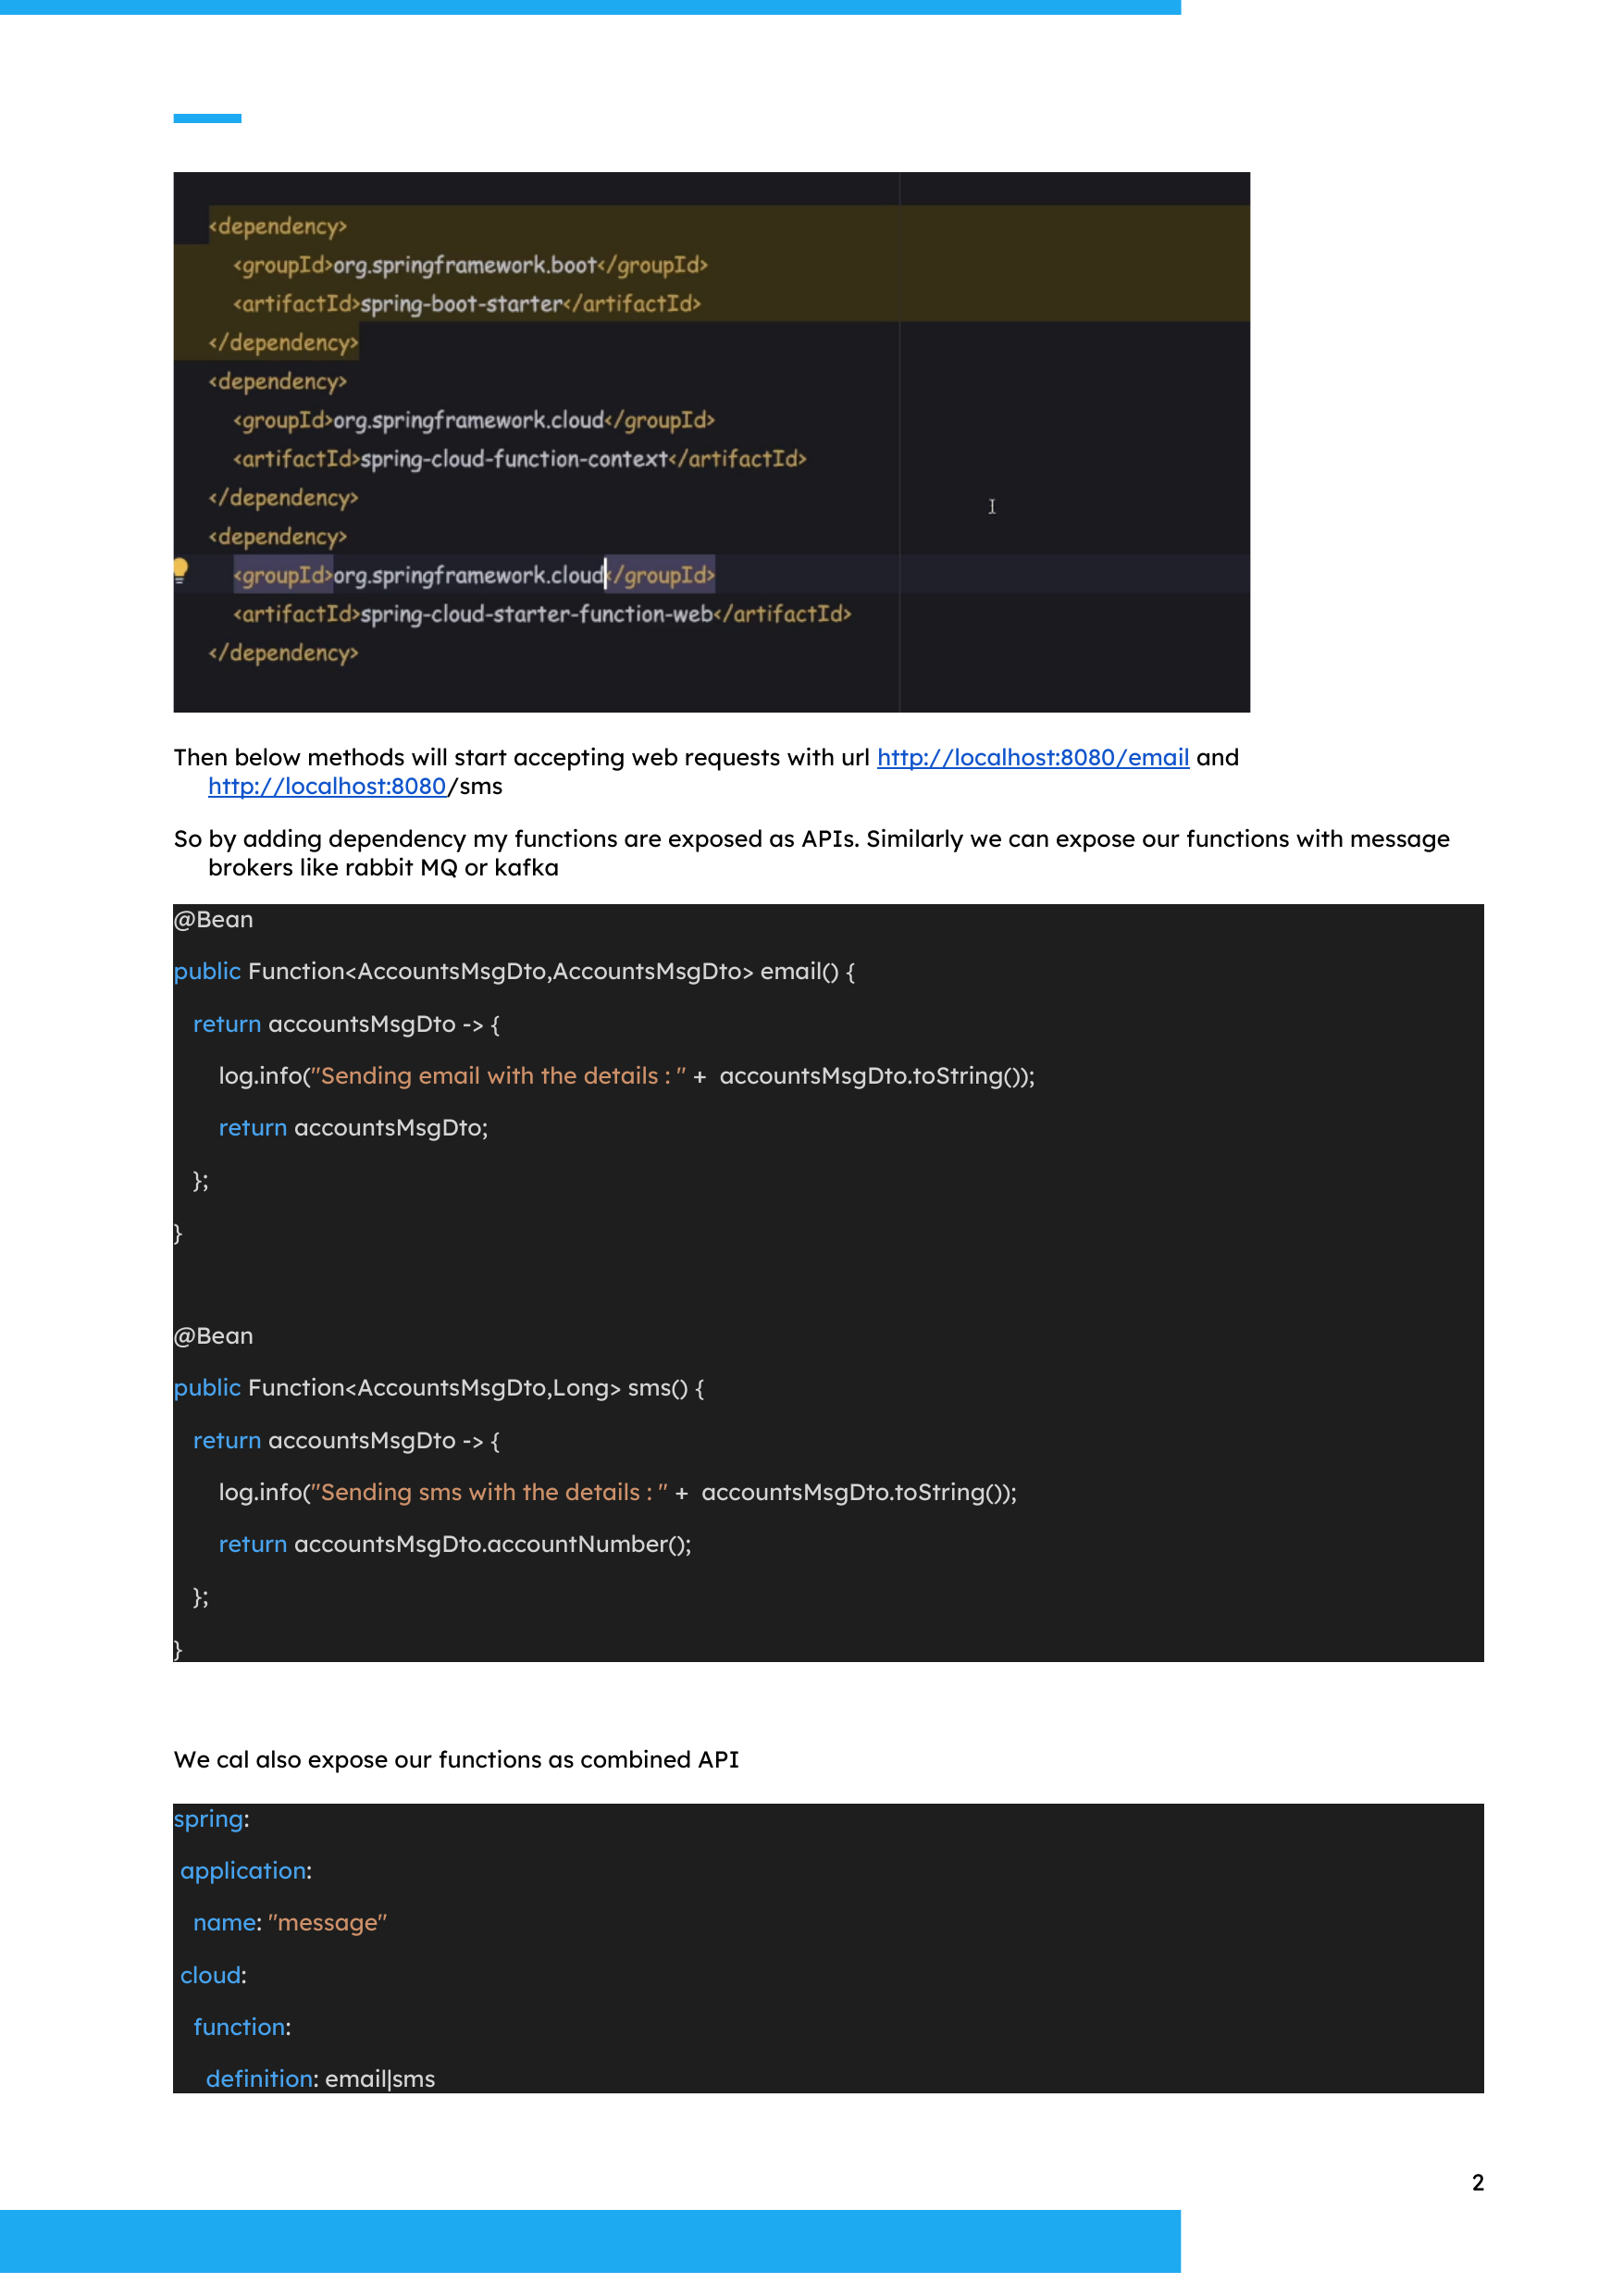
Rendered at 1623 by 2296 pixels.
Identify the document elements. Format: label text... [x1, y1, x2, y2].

text @Bean [173, 904, 1484, 934]
picture [0, 2210, 1182, 2273]
text public Function<AccountsMsgDto,AccountsMsgDto> email() { [173, 957, 1484, 986]
text } [173, 1217, 1484, 1246]
text return accountsMsgDto; [173, 1112, 1484, 1142]
text return accountsMsgDto.accountNumber(); [173, 1529, 1484, 1558]
text cloud: [173, 1960, 1484, 1989]
picture [173, 114, 242, 123]
text So by adding dependency my functions are exposed as APIs. Similarly we can expose our functions with message brokers like rabbit MQ or kafka [173, 824, 1484, 881]
text } [173, 1633, 1484, 1662]
text spring: [173, 1804, 1484, 1833]
picture [173, 172, 1251, 713]
text }; [173, 1582, 1484, 1610]
text log.info("Sending email with the details : " + accountsMsgDto.toString()); [173, 1061, 1484, 1089]
text name: "message" [173, 1908, 1484, 1937]
text return accountsMsgDto -> { [173, 1425, 1484, 1454]
text definition: email|sms [173, 2065, 1484, 2093]
text Then below methods will start accepting web requests with url http://localhost:8080/email and http://localhost:8080/sms [173, 742, 1484, 800]
text log.info("Sending sms with the details : " + accountsMsgDto.toString()); [173, 1477, 1484, 1506]
text }; [173, 1165, 1484, 1194]
text function: [173, 2012, 1484, 2042]
text We cal also expose our functions as combined API [173, 1744, 1484, 1773]
text @Bean [173, 1321, 1484, 1350]
text public Function<AccountsMsgDto,Long> sms() { [173, 1373, 1484, 1402]
text return accountsMsgDto -> { [173, 1009, 1484, 1037]
text application: [173, 1856, 1484, 1885]
picture [0, 0, 1182, 15]
